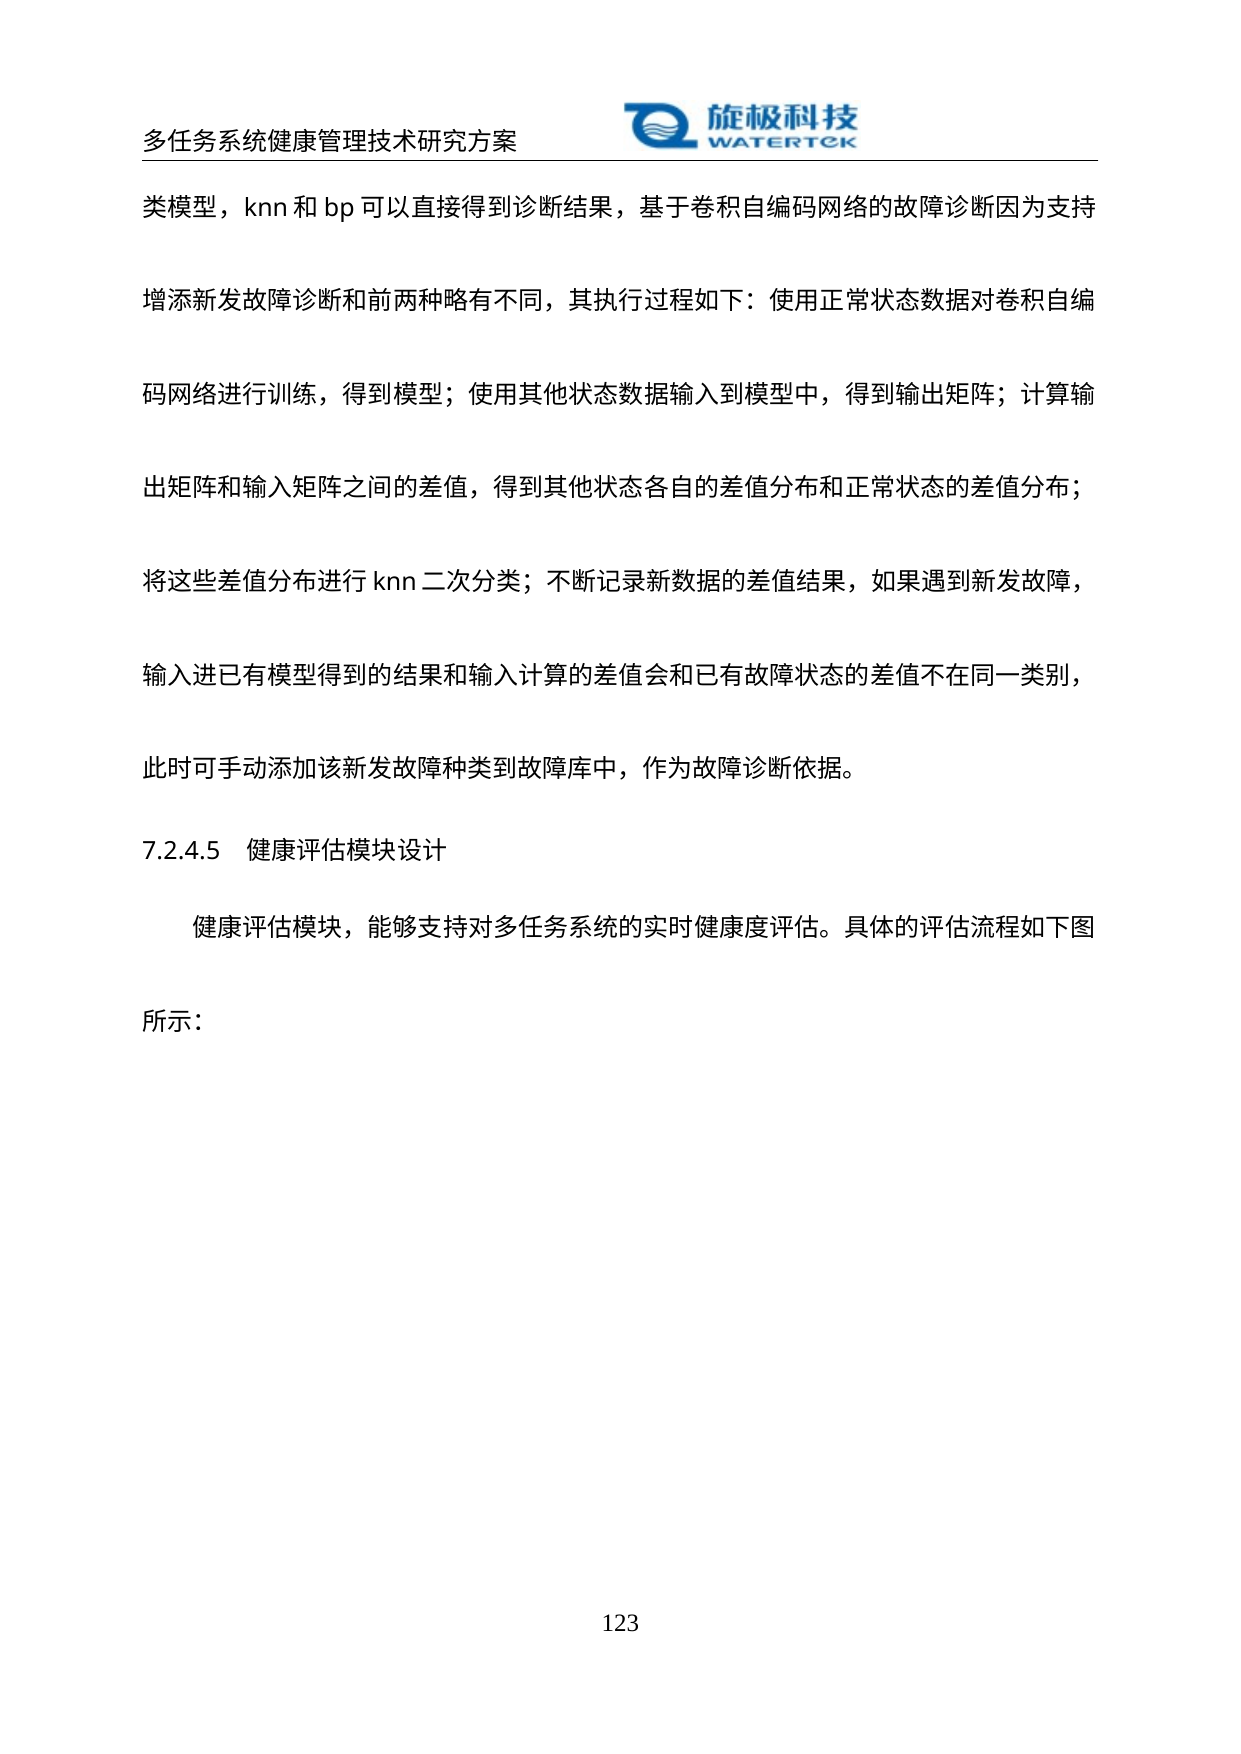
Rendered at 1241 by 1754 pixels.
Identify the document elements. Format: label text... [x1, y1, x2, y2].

text 健康评估模块设计 [142, 815, 1098, 883]
text 健康评估模块，能够支持对多任务系统的实时健康度评估。具体的评估流程如下图所示： [142, 892, 1098, 1053]
picture [623, 100, 861, 151]
